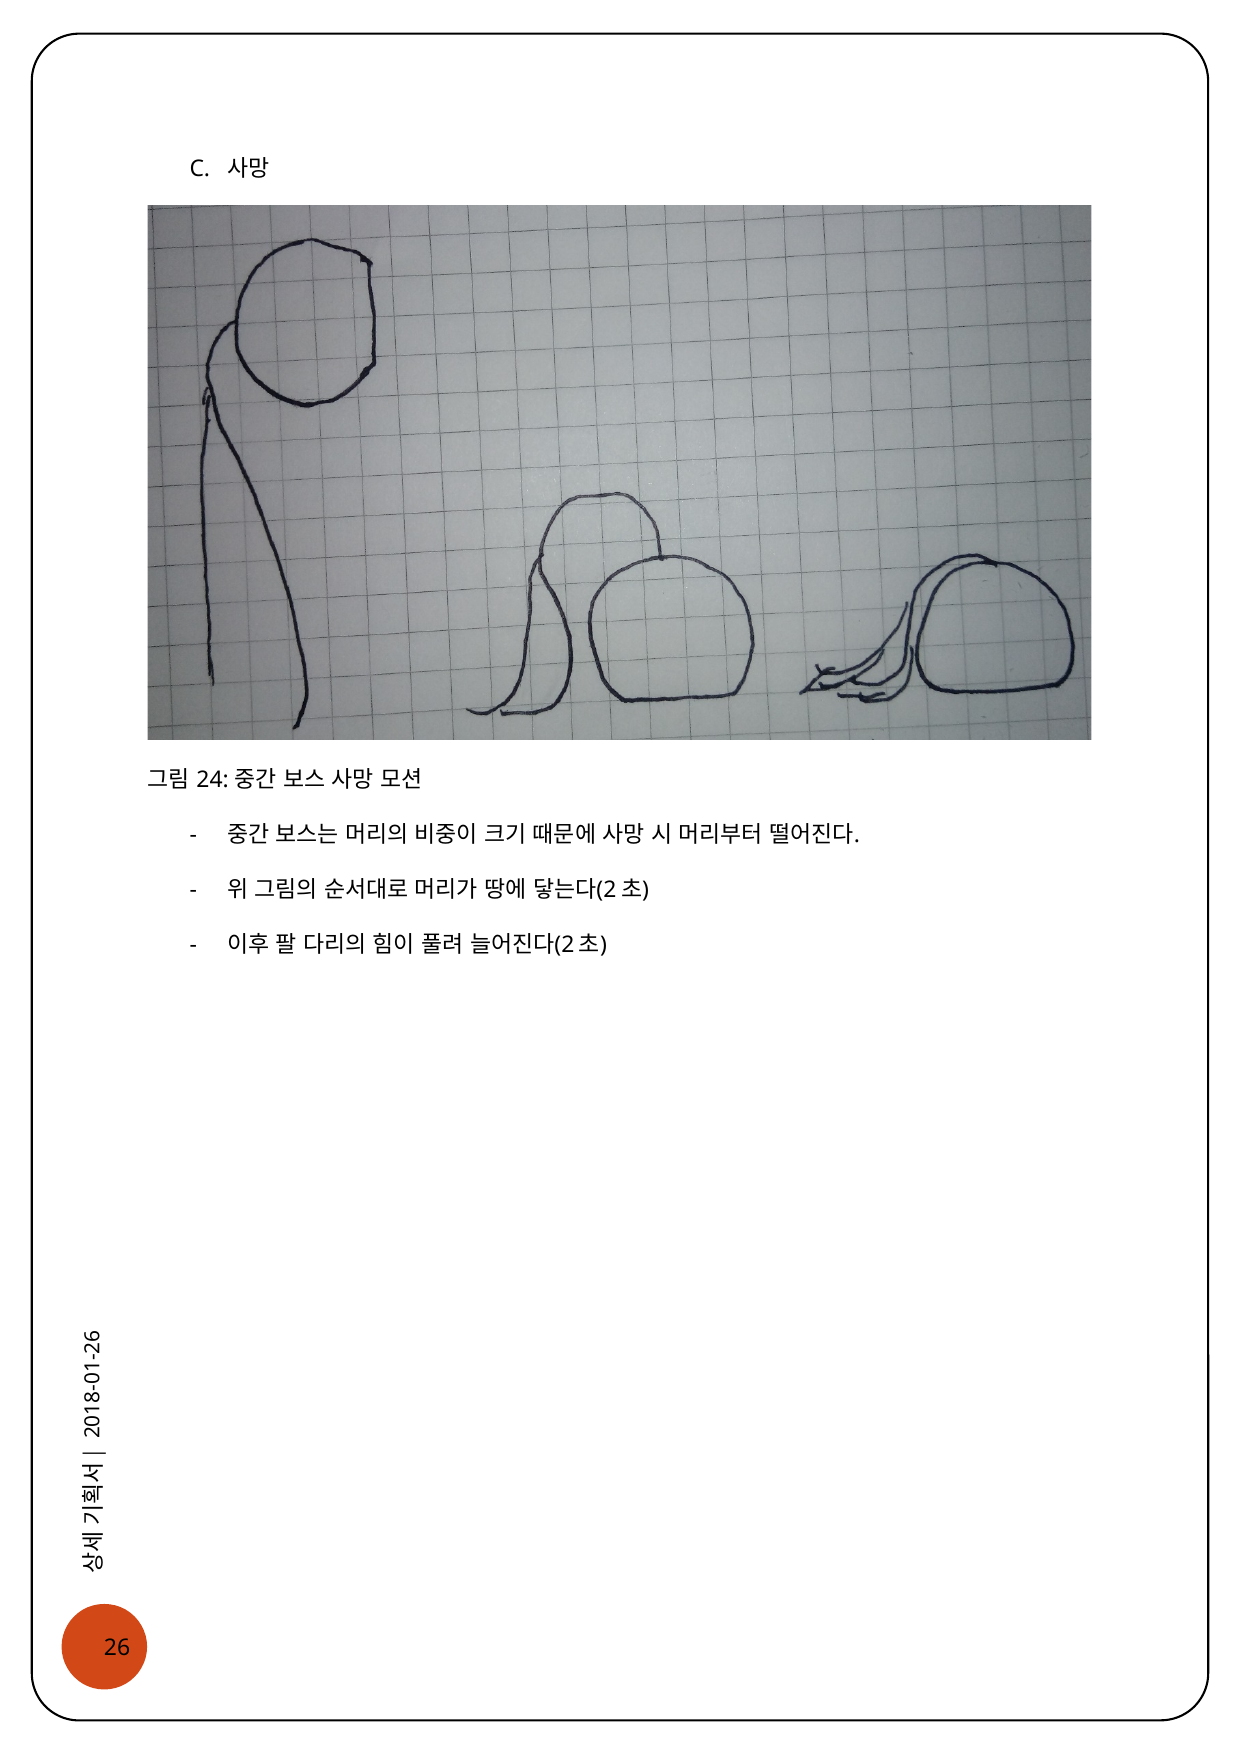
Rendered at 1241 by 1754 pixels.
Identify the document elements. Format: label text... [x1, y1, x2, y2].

list 사망 [189, 150, 1092, 183]
picture [147, 205, 1092, 740]
list 중간 보스는 머리의 비중이 크기 때문에 사망 시 머리부터 떨어진다. [189, 816, 1092, 849]
list 위 그림의 순서대로 머리가 땅에 닿는다(2초) [189, 871, 1092, 904]
text 그림 24: 중간 보스 사망 모션 [148, 761, 1092, 794]
list 이후 팔 다리의 힘이 풀려 늘어진다(2초) [189, 926, 1092, 959]
